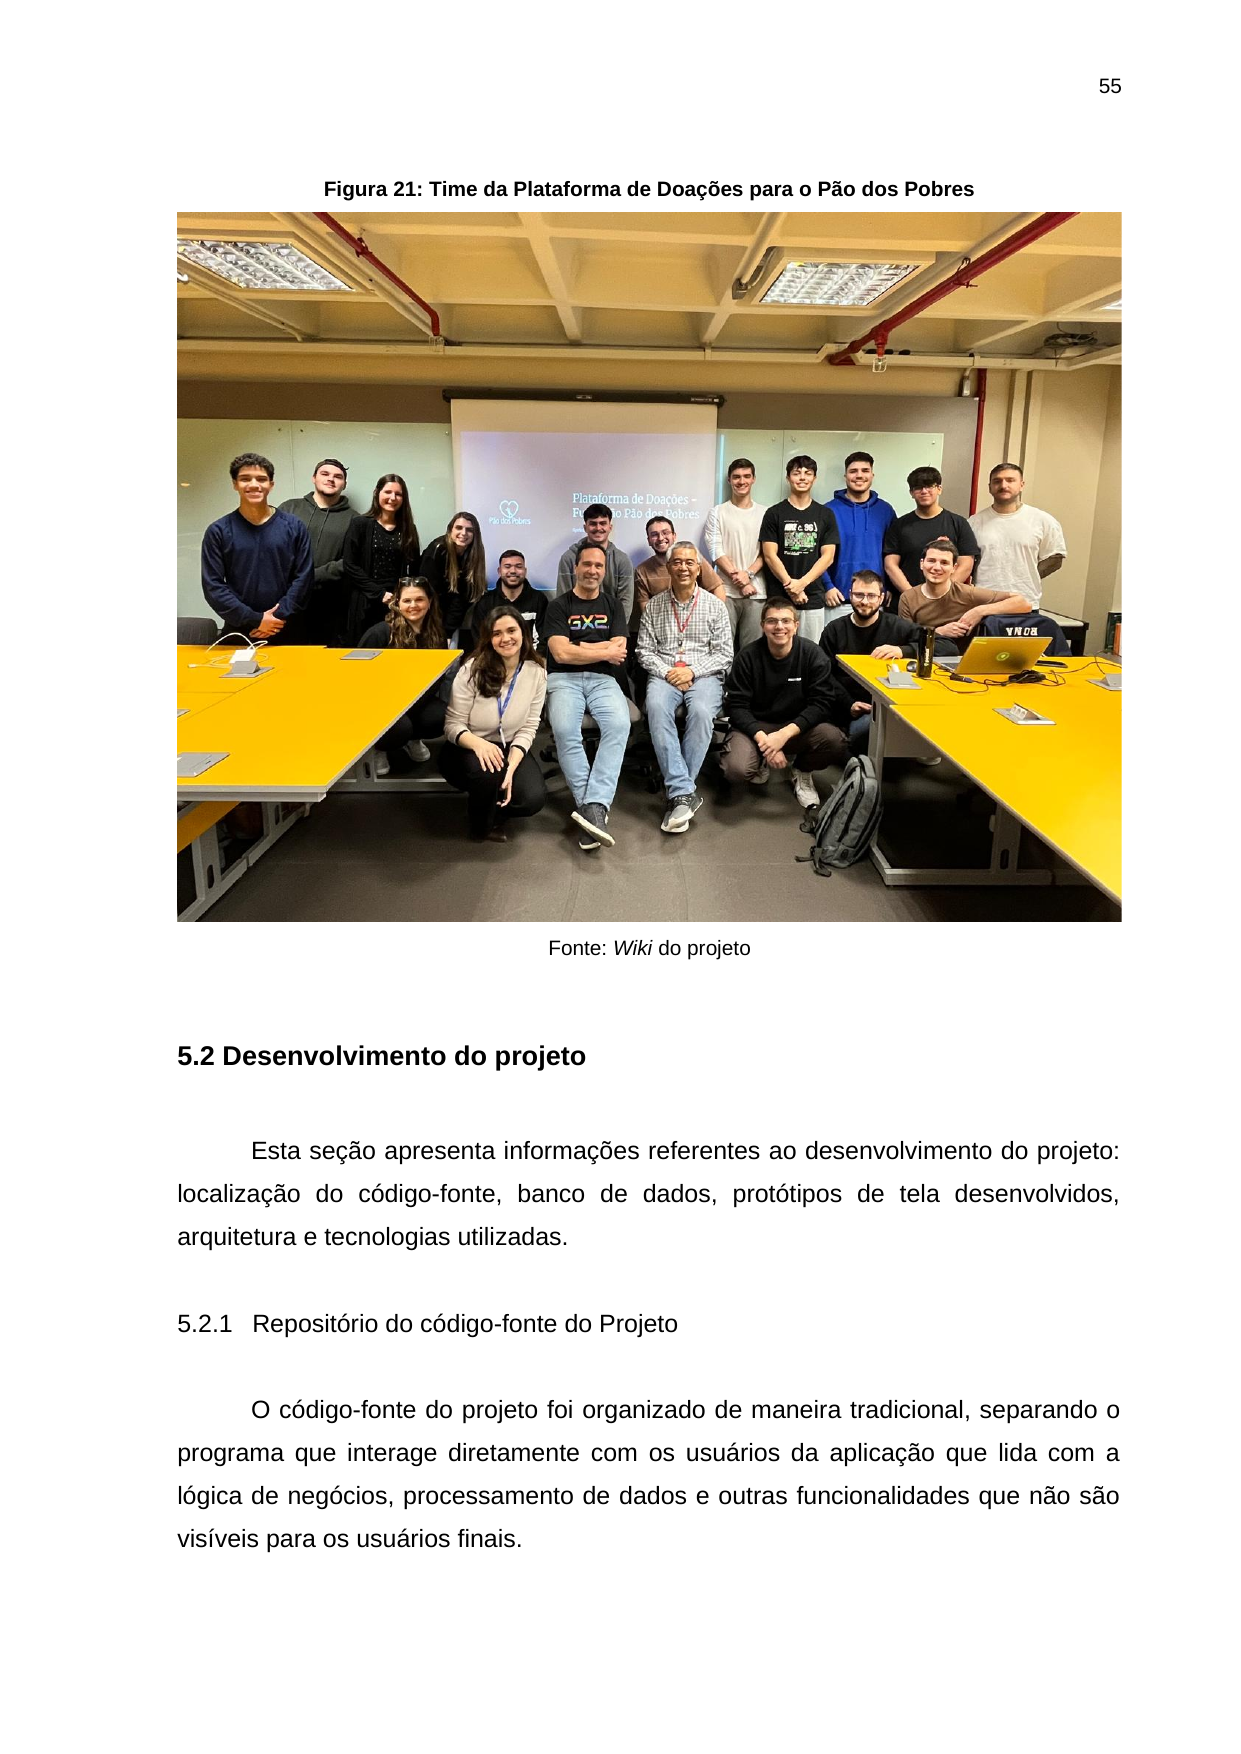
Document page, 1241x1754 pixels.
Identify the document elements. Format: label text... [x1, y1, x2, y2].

subtitle 5.2 Desenvolvimento do projeto [177, 1040, 1122, 1071]
text Esta seção apresenta informações referentes ao desenvolvimento do projeto: localização do código-fonte, banco de dados, protótipos de tela desenvolvidos, arquitetura e tecnologias utilizadas. [177, 1136, 1122, 1251]
picture [177, 212, 1122, 922]
text Fonte: Wiki do projeto [177, 936, 1122, 960]
text O código-fonte do projeto foi organizado de maneira tradicional, separando o programa que interage diretamente com os usuários da aplicação que lida com a lógica de negócios, processamento de dados e outras funcionalidades que não são visíveis para os usuários finais. [177, 1395, 1122, 1553]
list Repositório do código-fonte do Projeto [177, 1309, 1122, 1337]
